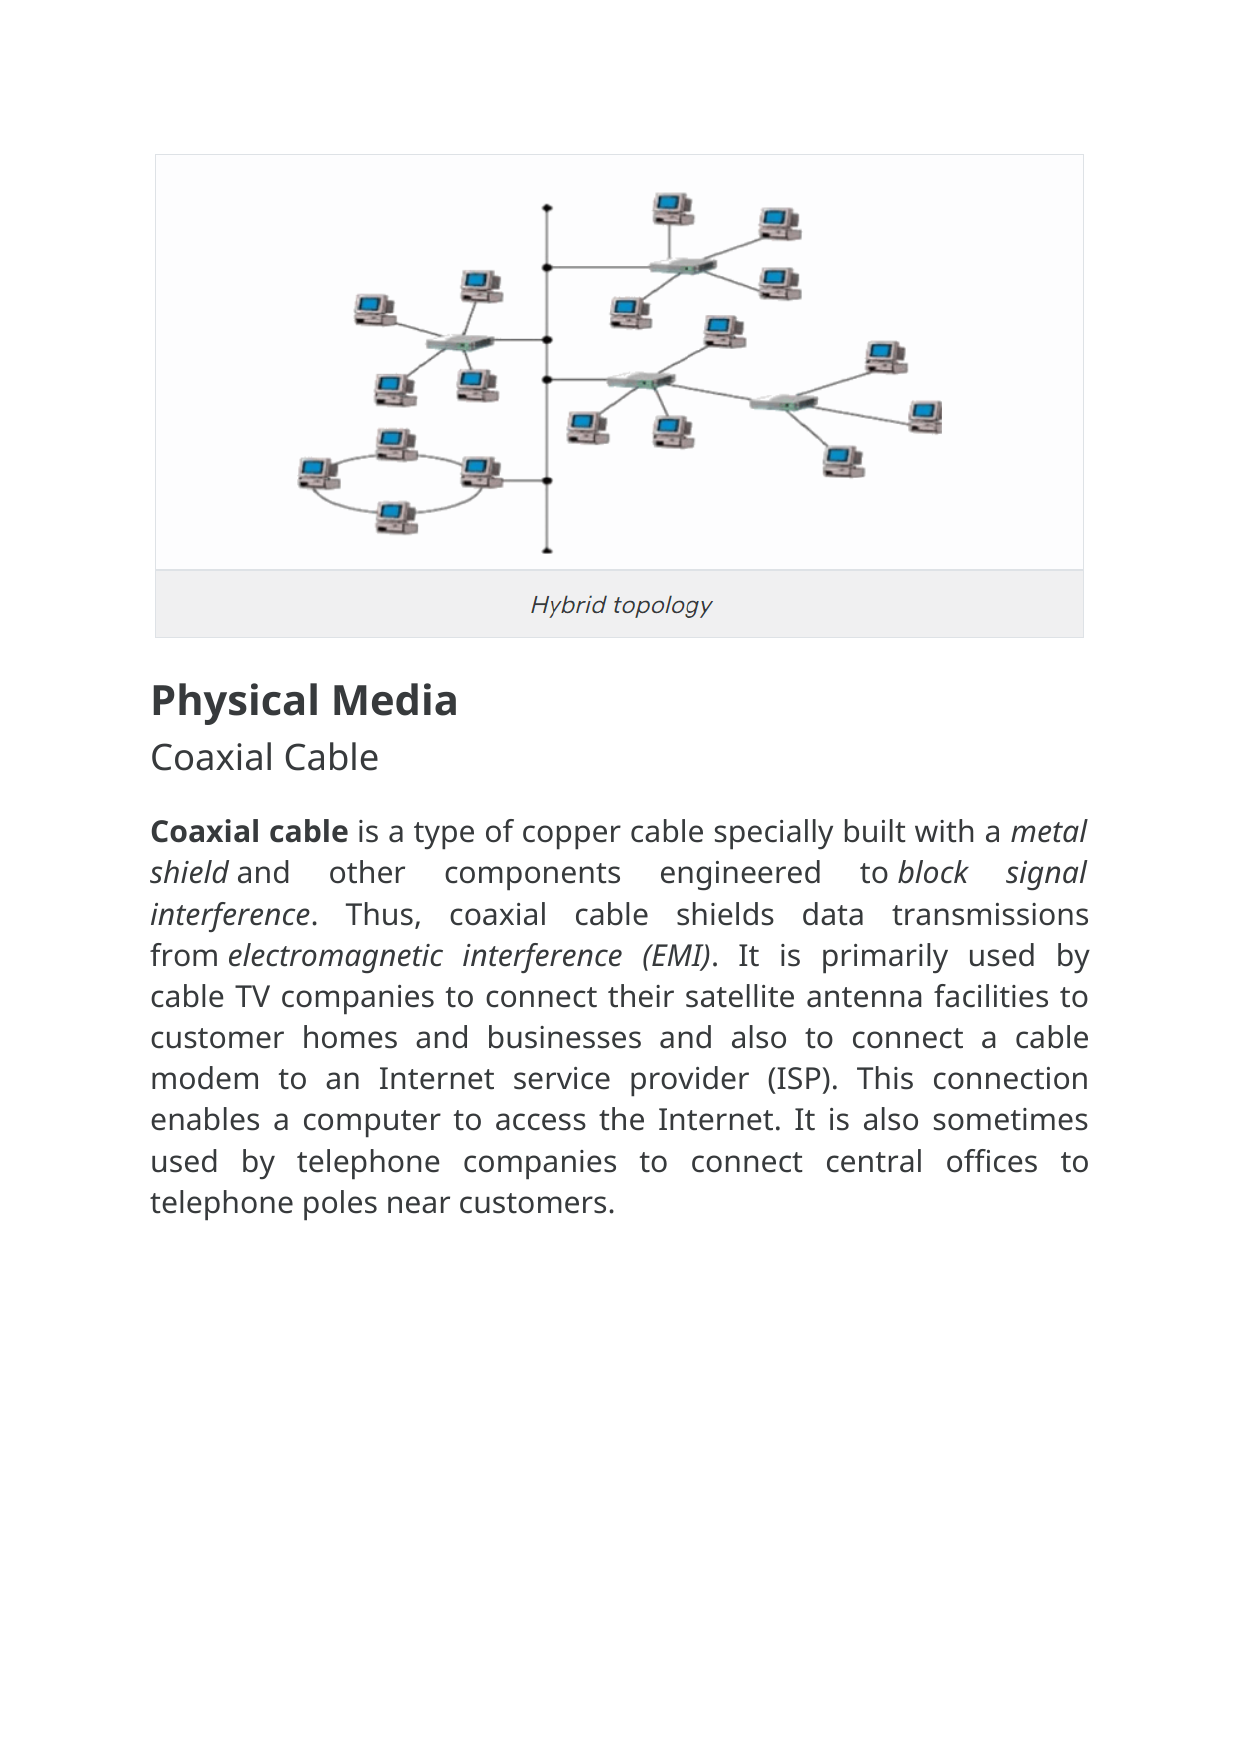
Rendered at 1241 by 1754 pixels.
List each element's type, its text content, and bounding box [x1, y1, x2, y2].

text Coaxial cable is a type of copper cable specially built with a metal shield and other components engineered to block signal interference. Thus, coaxial cable shields data transmissions from electromagnetic interference (EMI). It is primarily used by cable TV companies to connect their satellite antenna facilities to customer homes and businesses and also to connect a cable modem to an Internet service provider (ISP). This connection enables a computer to access the Internet. It is also sometimes used by telephone companies to connect central offices to telephone poles near customers. [150, 811, 1090, 1222]
picture [150, 150, 1090, 642]
subtitle Physical Media [150, 670, 1090, 727]
subtitle Coaxial Cable [150, 732, 1090, 781]
